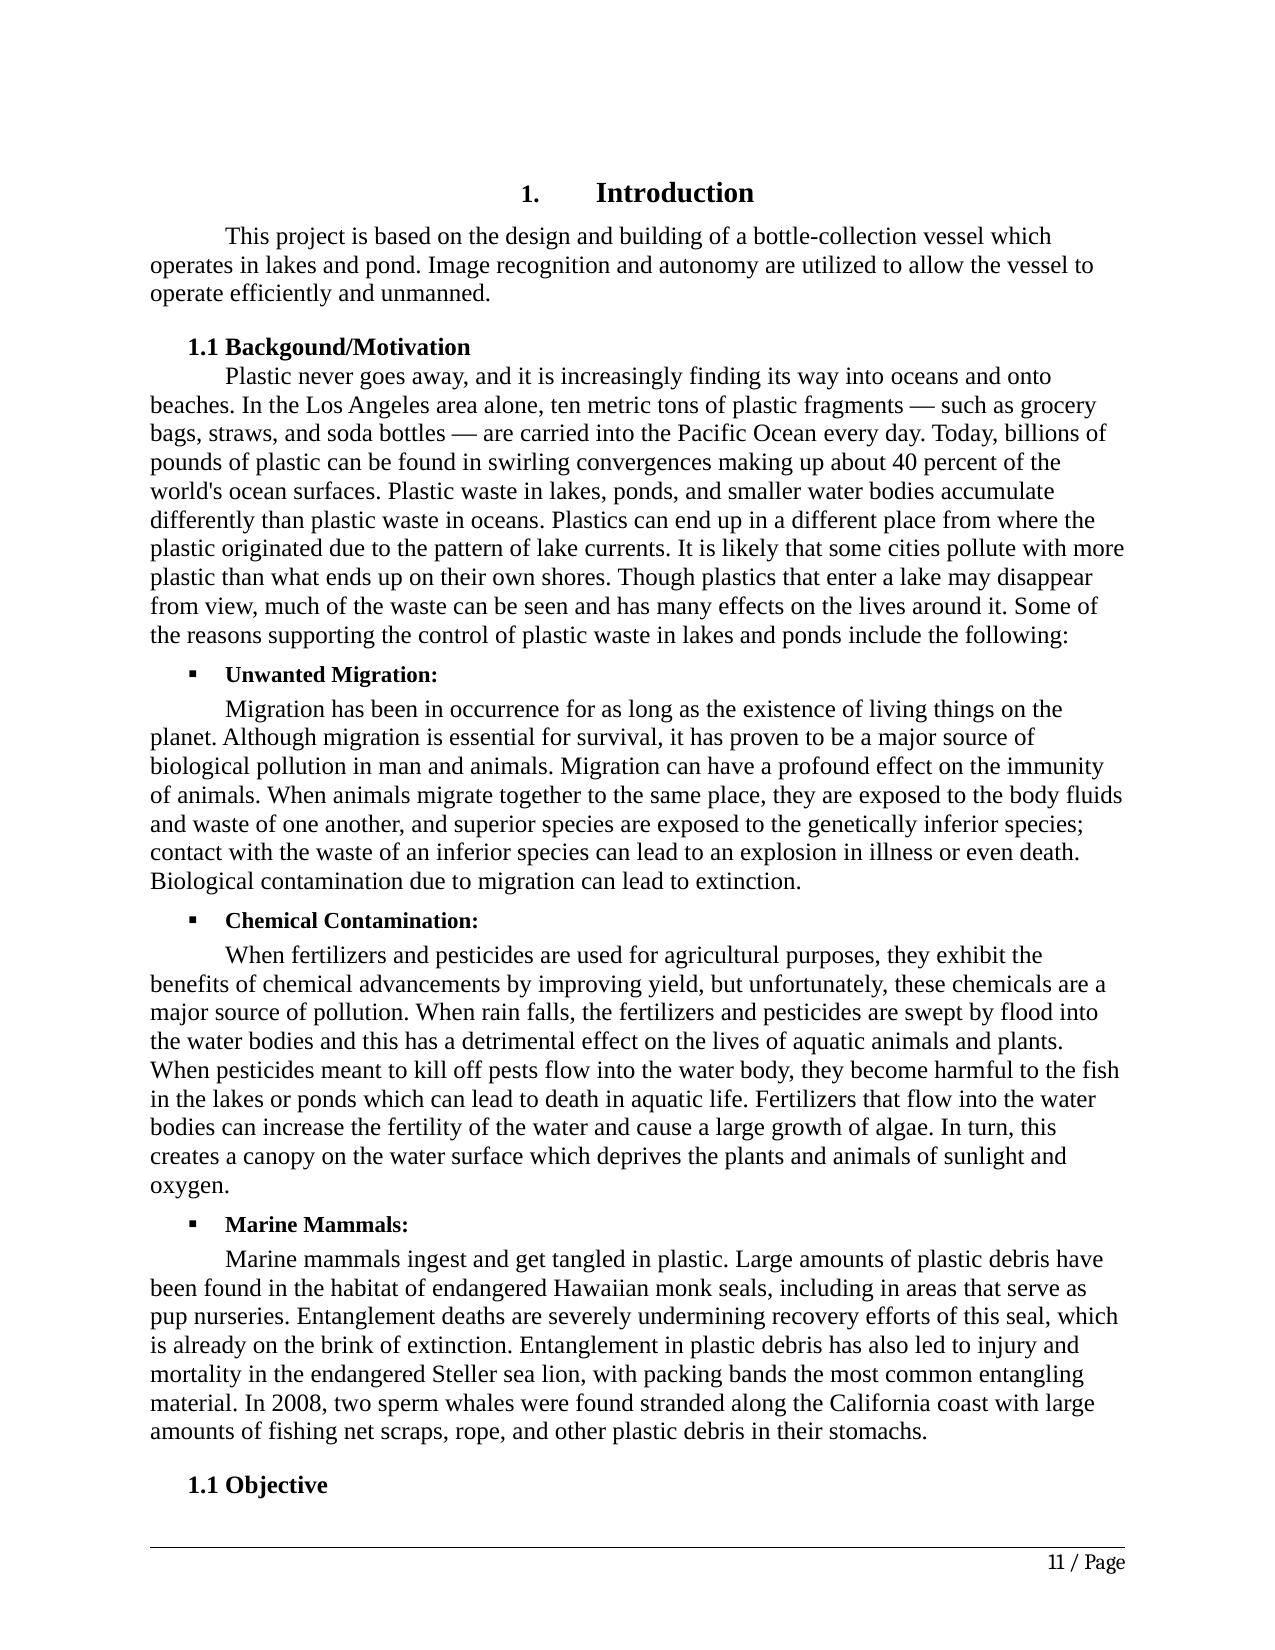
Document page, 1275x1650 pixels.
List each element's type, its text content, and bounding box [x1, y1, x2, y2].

text Plastic never goes away, and it is increasingly finding its way into oceans and onto beaches. In the Los Angeles area alone, ten metric tons of plastic fragments — such as grocery bags, straws, and soda bottles — are carried into the Pacific Ocean every day. Today, billions of pounds of plastic can be found in swirling convergences making up about 40 percent of the world's ocean surfaces. Plastic waste in lakes, ponds, and smaller water bodies accumulate differently than plastic waste in oceans. Plastics can end up in a different place from where the plastic originated due to the pattern of lake currents. It is likely that some cities pollute with more plastic than what ends up on their own shores. Though plastics that enter a lake may disappear from view, much of the waste can be seen and has many effects on the lives around it. Some of the reasons supporting the control of plastic waste in lakes and ponds include the following: [150, 361, 1125, 648]
list Marine Mammals: [187, 1211, 1125, 1238]
text Marine mammals ingest and get tangled in plastic. Large amounts of plastic debris have been found in the habitat of endangered Hawaiian monk seals, including in areas that serve as pup nurseries. Entanglement deaths are severely undermining recovery efforts of this seal, which is already on the brink of extinction. Entanglement in plastic debris has also led to injury and mortality in the endangered Steller sea lion, with packing bands the most common entangling material. In 2008, two sperm whales were found stranded along the California coast with large amounts of fishing net scraps, rope, and other plastic debris in their stomachs. [150, 1244, 1125, 1445]
text When fertilizers and pesticides are used for agricultural purposes, they exhibit the benefits of chemical advancements by improving yield, but unfortunately, these chemicals are a major source of pollution. When rain falls, the fertilizers and pesticides are swept by flood into the water bodies and this has a detrimental effect on the lives of aquatic animals and plants. When pesticides meant to kill off pests flow into the water body, they become harmful to the fish in the lakes or ponds which can lead to death in aquatic life. Fertilizers that flow into the water bodies can increase the fertility of the water and cause a large growth of algae. In turn, this creates a canopy on the water surface which deprives the plants and animals of sunlight and oxygen. [150, 940, 1125, 1199]
subtitle Objective [187, 1470, 1125, 1499]
text Migration has been in occurrence for as long as the existence of living things on the planet. Although migration is essential for survival, it has proven to be a major source of biological pollution in man and animals. Migration can have a profound effect on the immunity of animals. When animals migrate together to the same place, they are exposed to the body fluids and waste of one another, and superior species are exposed to the genetically inferior species; contact with the waste of an inferior species can lead to an explosion in illness or even death. Biological contamination due to migration can lead to extinction. [150, 694, 1125, 895]
list Chemical Contamination: [187, 907, 1125, 934]
text Introduction [150, 175, 1125, 208]
subtitle Backgound/Motivation [187, 332, 1125, 361]
list Unwanted Migration: [187, 661, 1125, 687]
text This project is based on the design and building of a bottle-collection vessel which operates in lakes and pond. Image recognition and autonomy are utilized to allow the vessel to operate efficiently and unmanned. [150, 221, 1125, 307]
